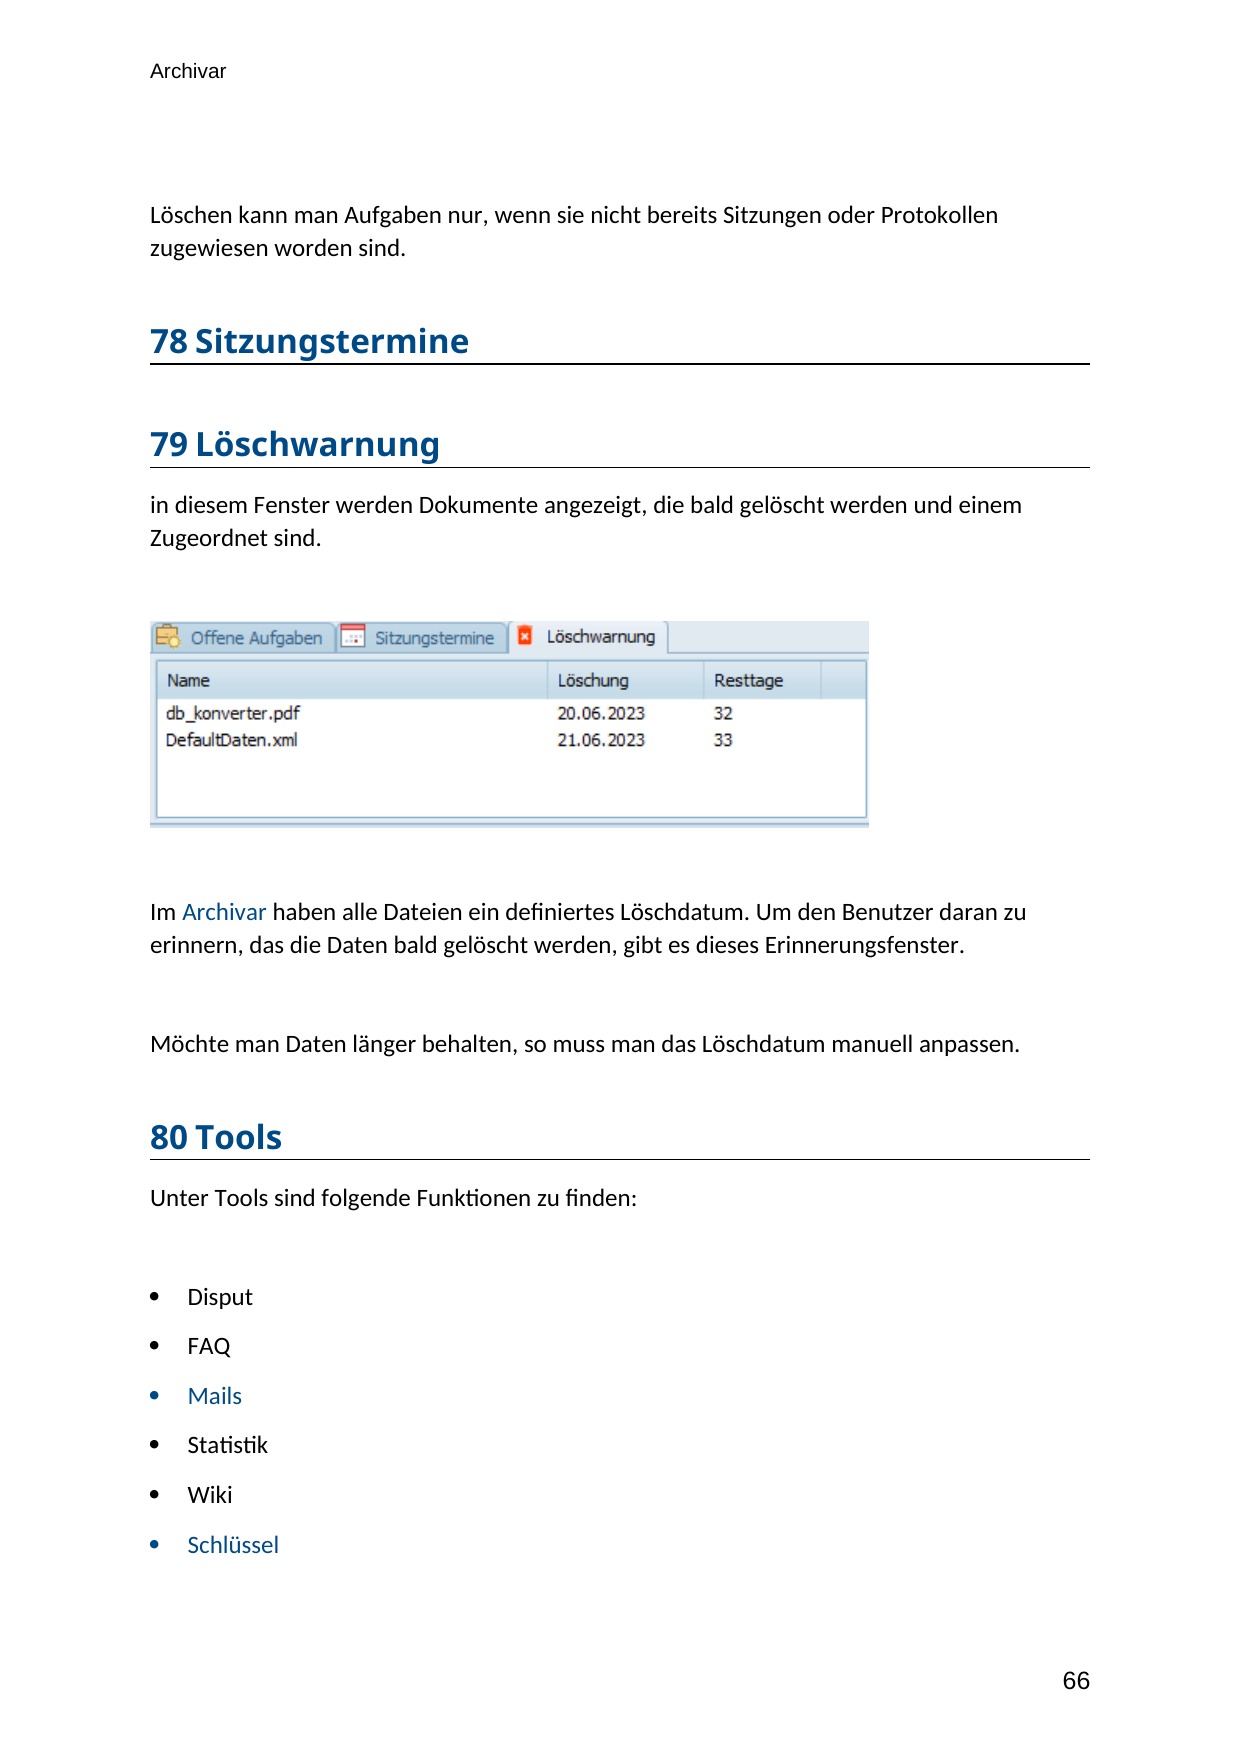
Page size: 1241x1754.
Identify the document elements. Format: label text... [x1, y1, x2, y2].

list FAQ [150, 1330, 1090, 1361]
text Unter Tools sind folgende Funktionen zu finden: [150, 1182, 1090, 1212]
list Wiki [150, 1479, 1090, 1510]
text Möchte man Daten länger behalten, so muss man das Löschdatum manuell anpassen. [150, 1028, 1090, 1059]
subtitle Löschwarnung [150, 421, 1090, 467]
subtitle Tools [150, 1113, 1090, 1159]
subtitle Sitzungstermine [150, 317, 1090, 363]
text in diesem Fenster werden Dokumente angezeigt, die bald gelöscht werden und einem Zugeordnet sind. [150, 489, 1090, 553]
list Mails [150, 1380, 1090, 1411]
list Statistik [150, 1429, 1090, 1460]
text Löschen kann man Aufgaben nur, wenn sie nicht bereits Sitzungen oder Protokollen zugewiesen worden sind. [150, 199, 1090, 263]
list Disput [150, 1281, 1090, 1311]
picture [150, 621, 869, 828]
text Im Archivar haben alle Dateien ein definiertes Löschdatum. Um den Benutzer daran zu erinnern, das die Daten bald gelöscht werden, gibt es dieses Erinnerungsfenster. [150, 896, 1090, 960]
list Schlüssel [150, 1529, 1090, 1559]
